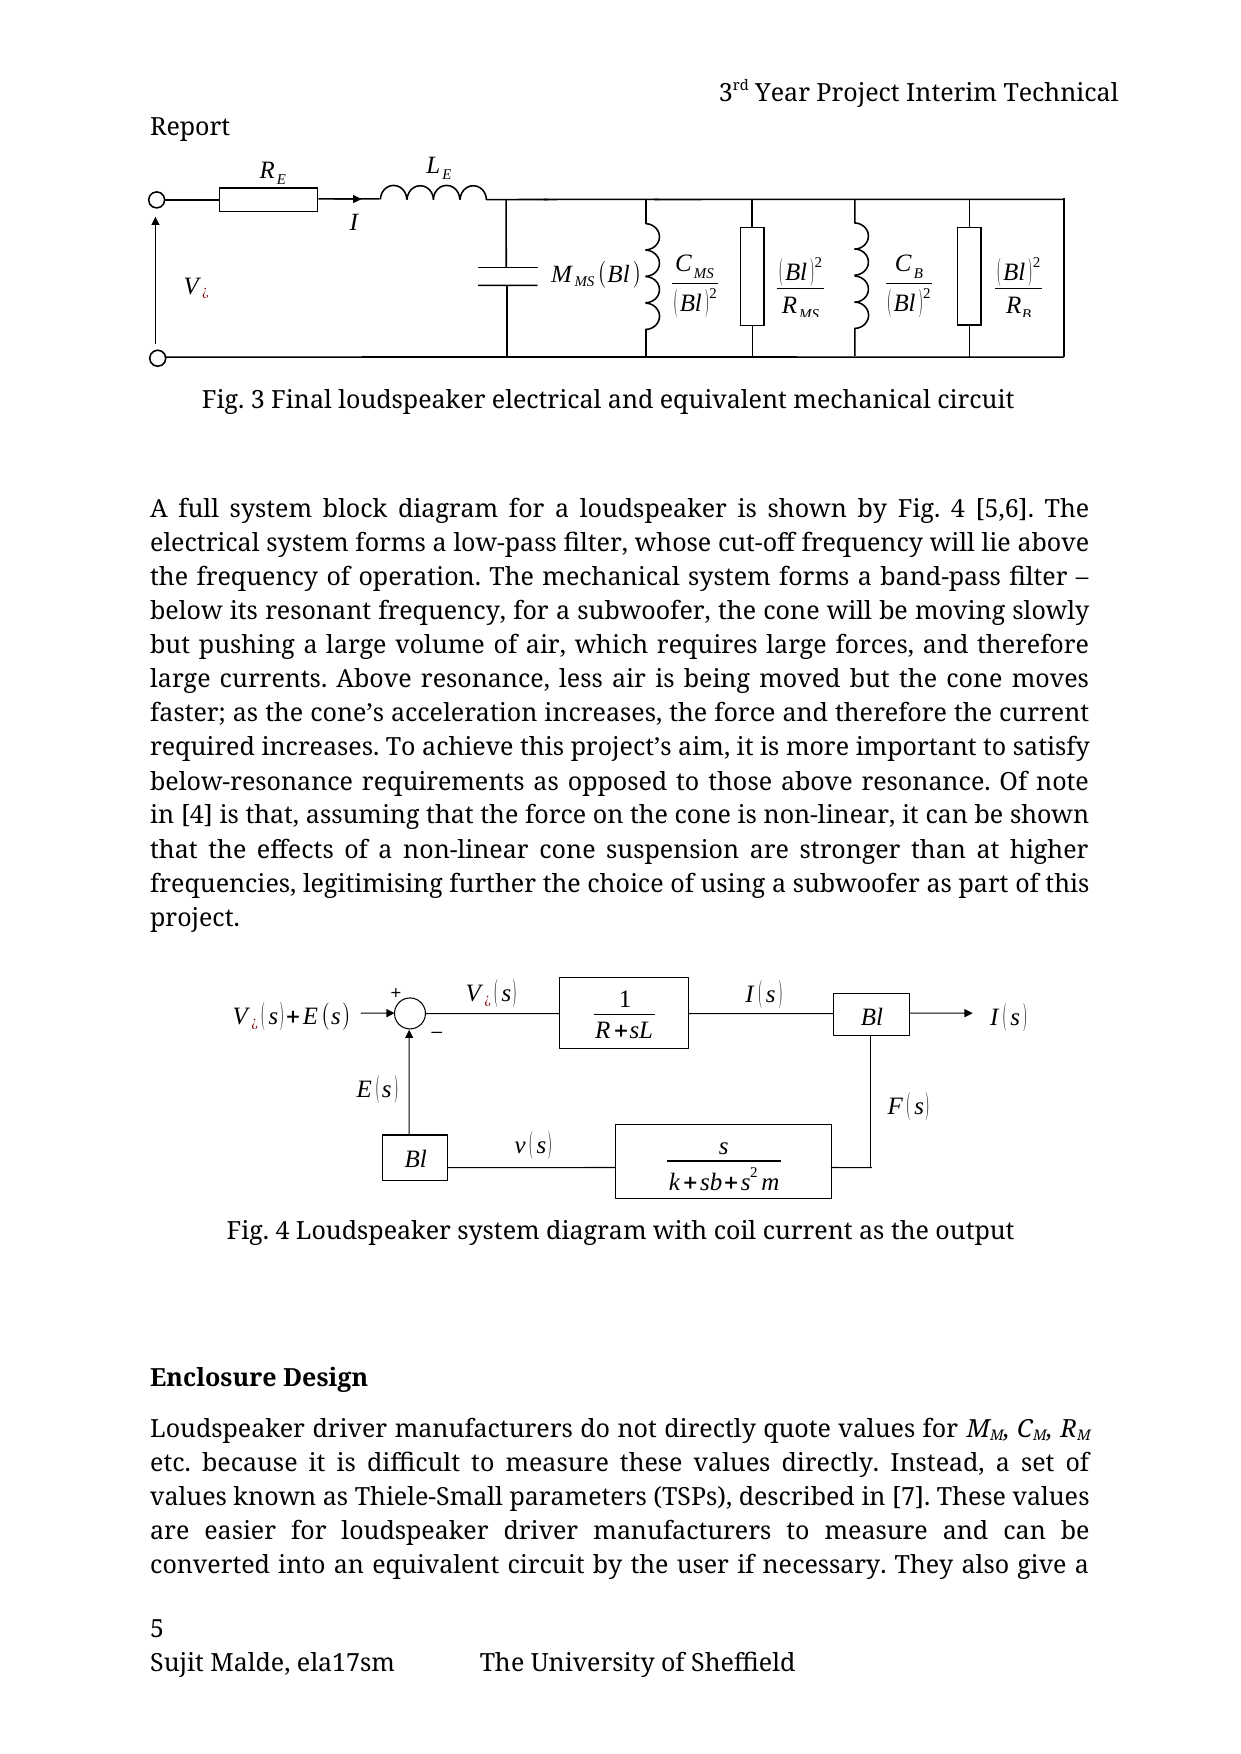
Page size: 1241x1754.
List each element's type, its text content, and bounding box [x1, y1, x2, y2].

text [150, 1410, 1090, 1581]
text Enclosure Design [150, 1359, 1090, 1393]
text A full system block diagram for a loudspeaker is shown by Fig. 4 [5,6]. The electrical system forms a low-pass filter, whose cut-off frequency will lie above the frequency of operation. The mechanical system forms a band-pass filter – below its resonant frequency, for a subwoofer, the cone will be moving slowly but pushing a large volume of air, which requires large forces, and therefore large currents. Above resonance, less air is being moved but the cone moves faster; as the cone’s acceleration increases, the force and therefore the current required increases. To achieve this project’s aim, it is more important to satisfy below-resonance requirements as opposed to those above resonance. Of note in [4] is that, assuming that the force on the cone is non-linear, it can be shown that the effects of a non-linear cone suspension are stronger than at higher frequencies, legitimising further the choice of using a subwoofer as part of this project. [150, 491, 1090, 933]
